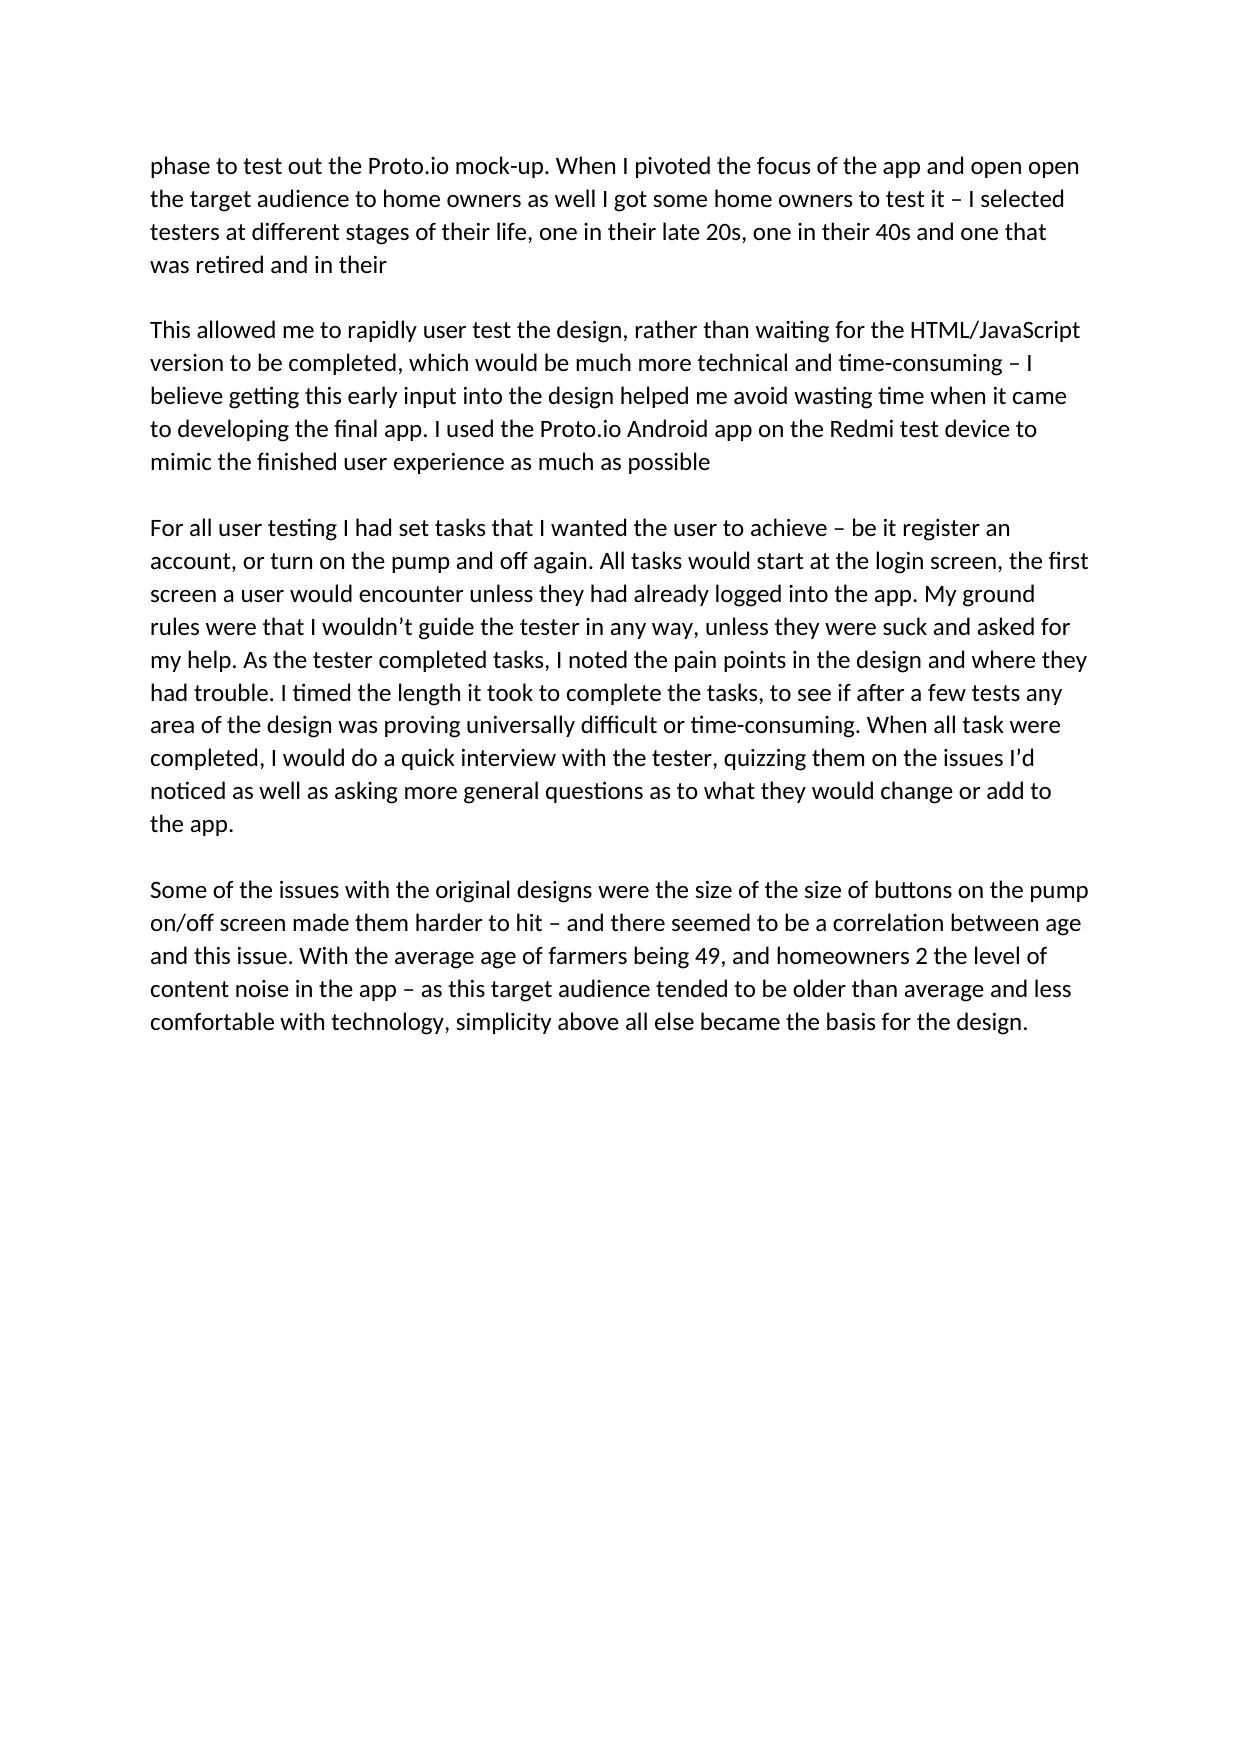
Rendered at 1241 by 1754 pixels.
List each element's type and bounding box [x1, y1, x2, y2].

text [150, 150, 1090, 1596]
